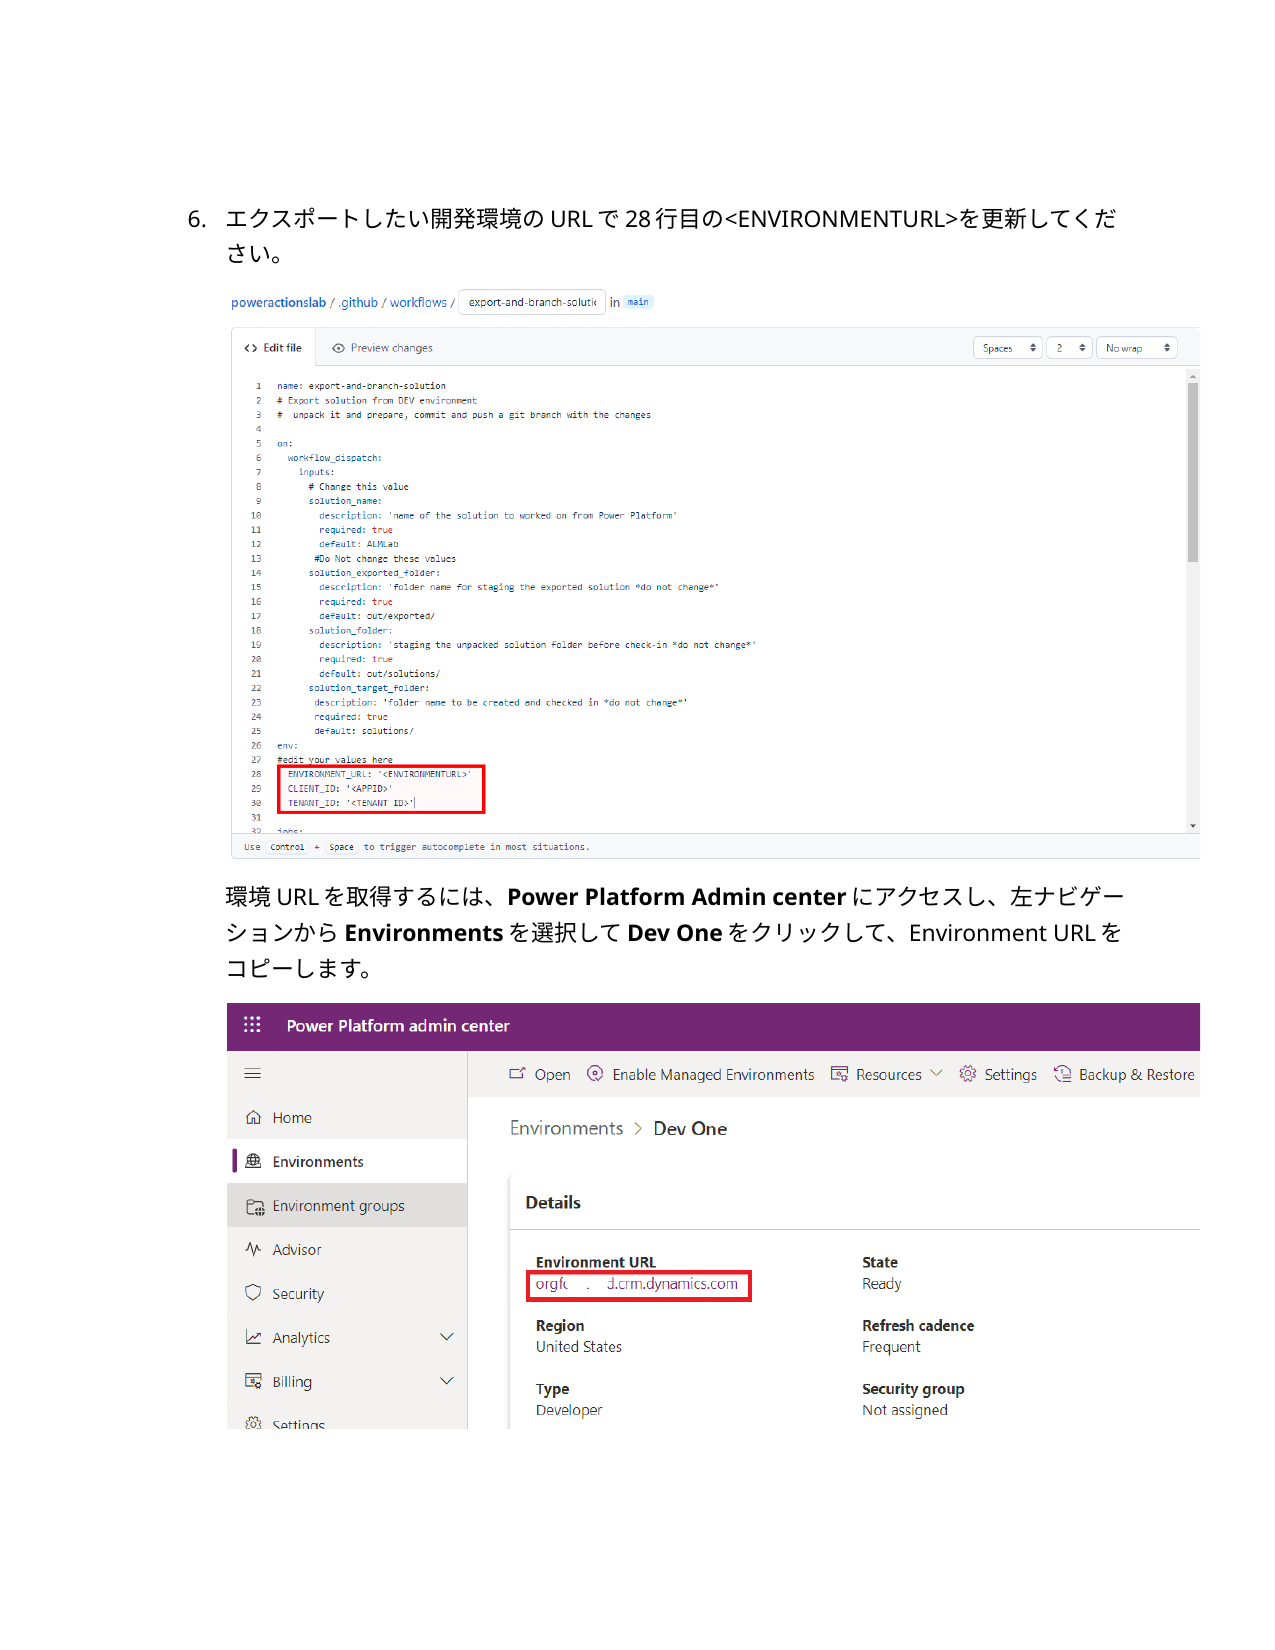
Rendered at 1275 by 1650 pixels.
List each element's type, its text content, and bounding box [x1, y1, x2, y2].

list エクスポートしたい開発環境のURLで28行目の<ENVIRONMENTURL>を更新してください。 [187, 200, 1125, 269]
picture [225, 1003, 1200, 1429]
picture [225, 288, 1200, 860]
text 環境 URLを取得するには、Power Platform Admin centerにアクセスし、左ナビゲーションからEnvironmentsを選択してDev Oneをクリックして、Environment URLをコピーします。 [225, 879, 1125, 984]
